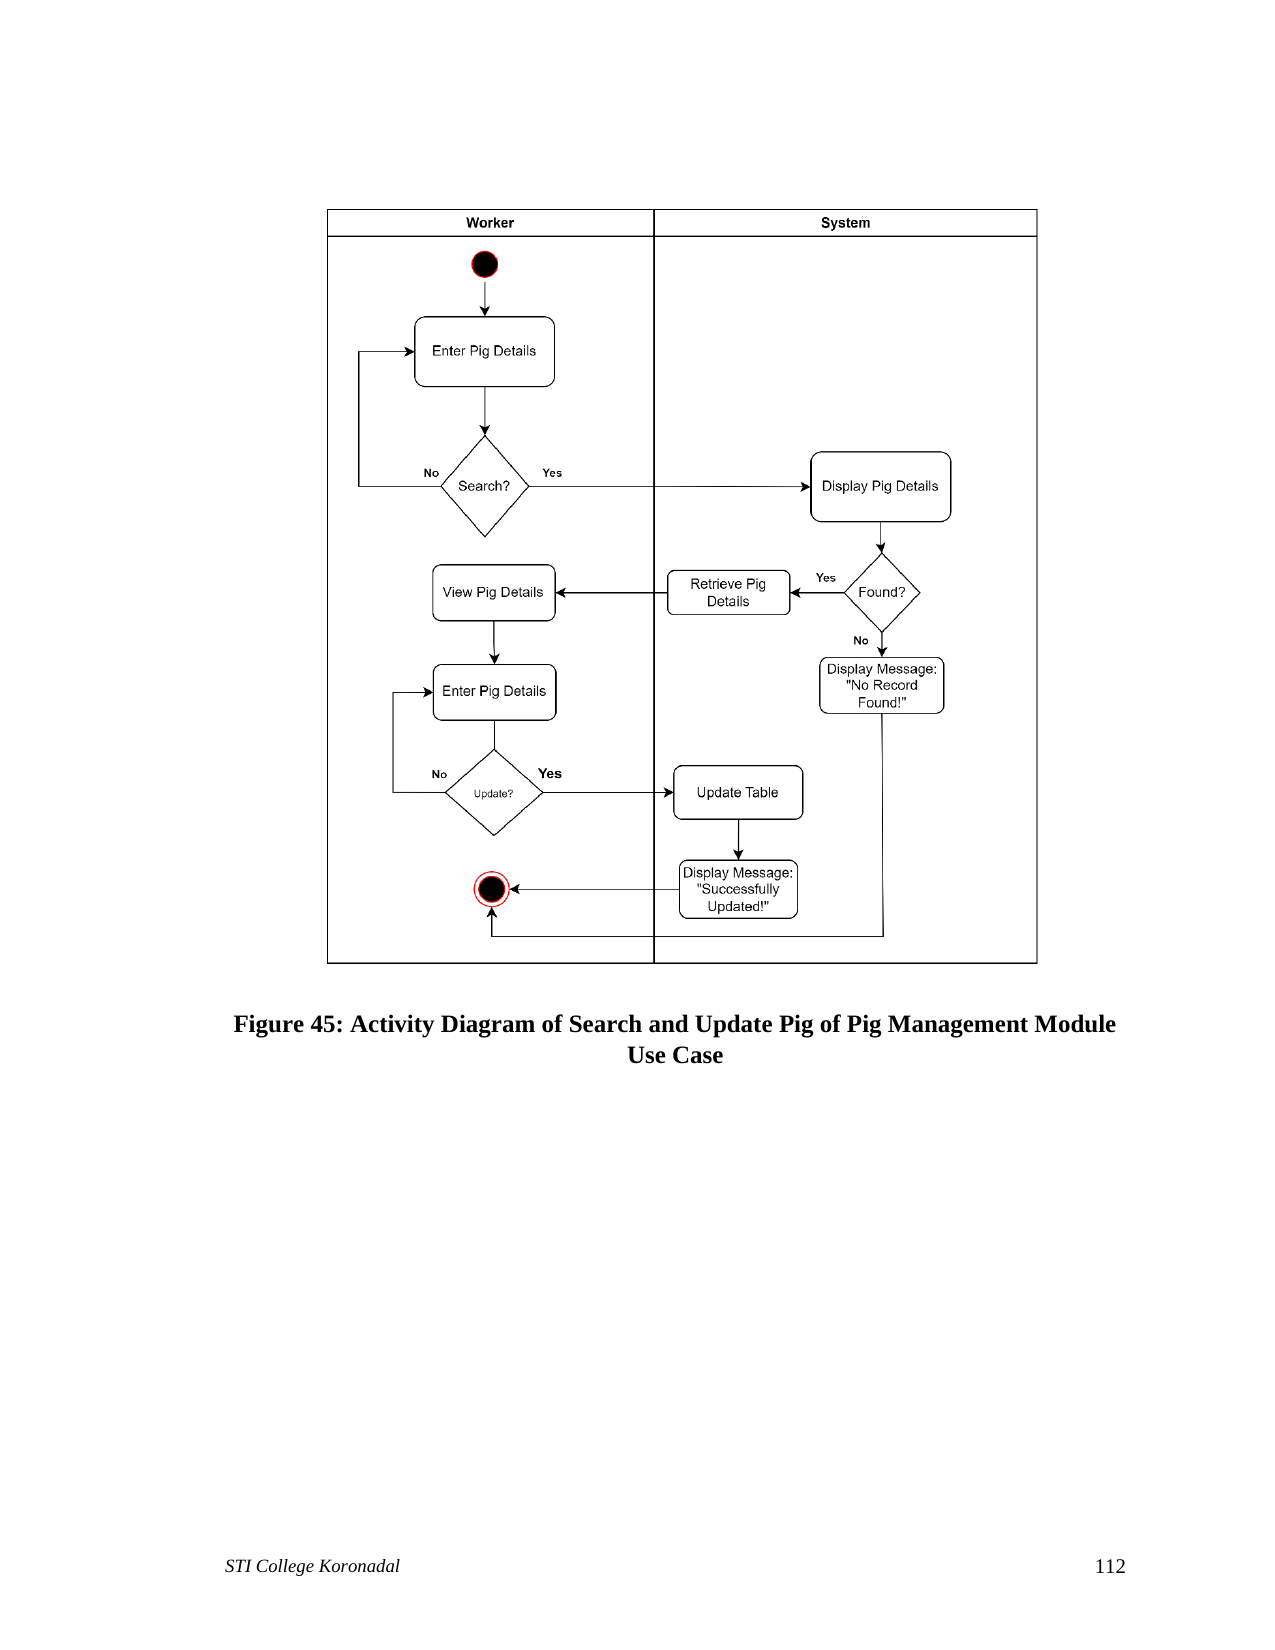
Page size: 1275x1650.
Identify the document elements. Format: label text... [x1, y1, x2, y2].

picture [315, 197, 1050, 975]
text Figure 45: Activity Diagram of Search and Update Pig of Pig Management Module Use Case [225, 1009, 1125, 1068]
